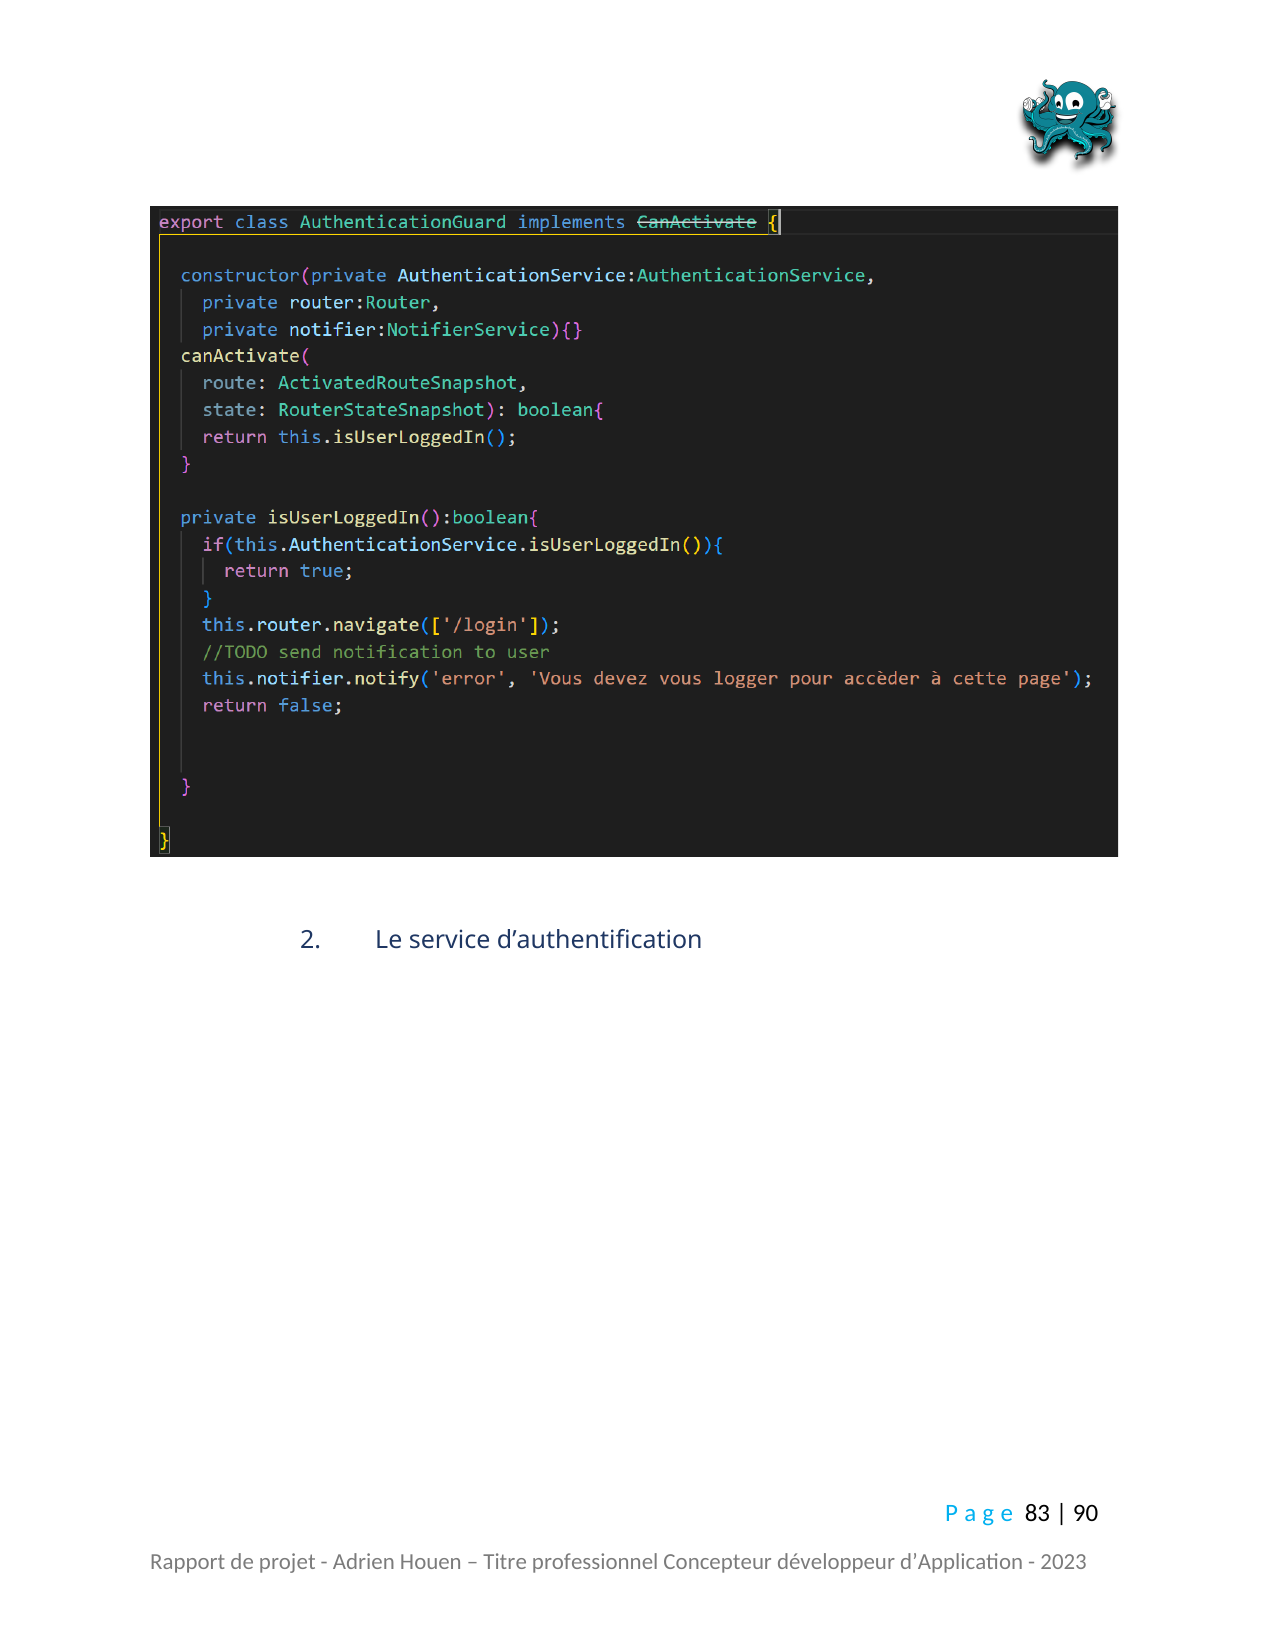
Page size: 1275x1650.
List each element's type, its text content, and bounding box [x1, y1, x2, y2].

picture [150, 206, 1119, 857]
subtitle Le service d’authentification [300, 922, 1125, 956]
picture [1021, 74, 1118, 161]
